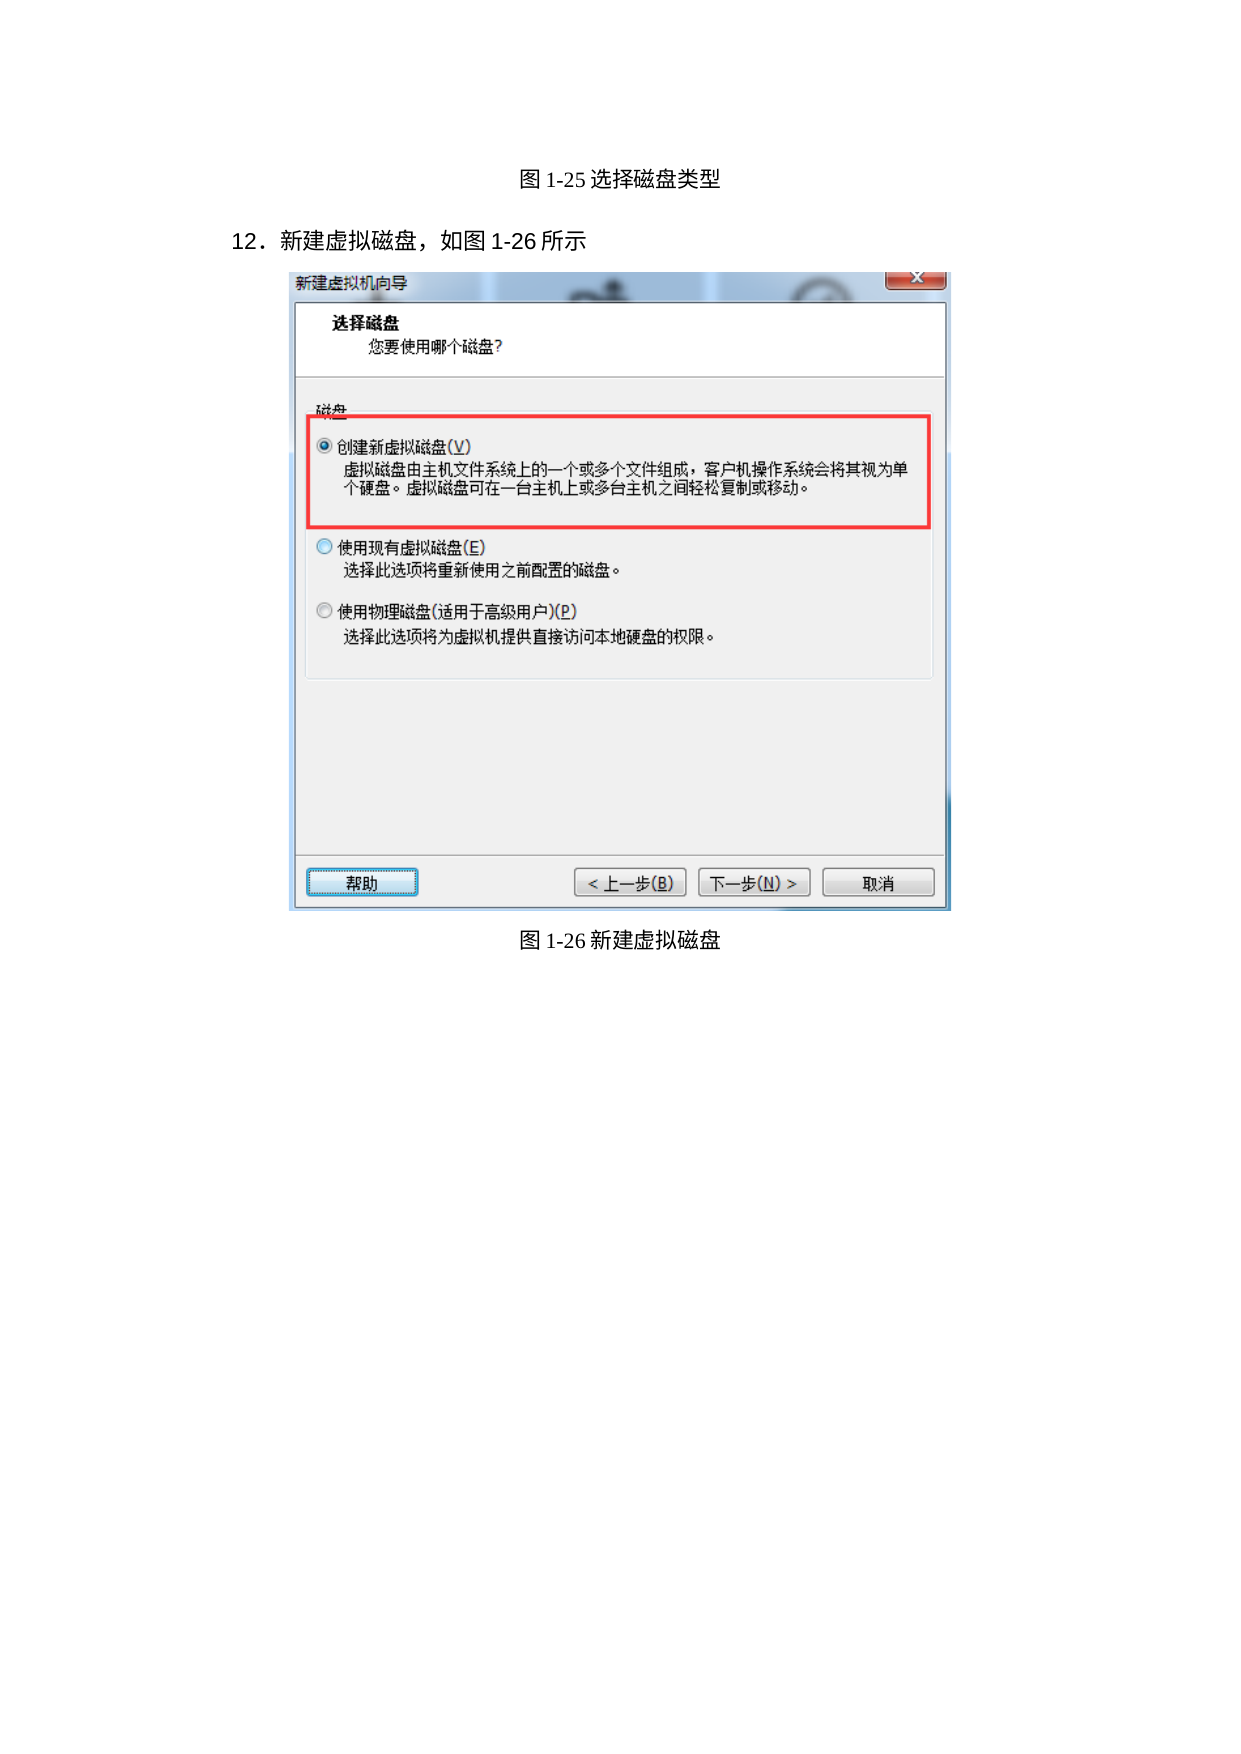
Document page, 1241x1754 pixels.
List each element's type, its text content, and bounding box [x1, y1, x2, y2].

picture [288, 272, 952, 911]
text 图1-26新建虚拟磁盘 [187, 922, 1053, 955]
text 图1-25选择磁盘类型 [187, 162, 1053, 194]
text 12．新建虚拟磁盘，如图1-26所示 [231, 207, 1053, 272]
